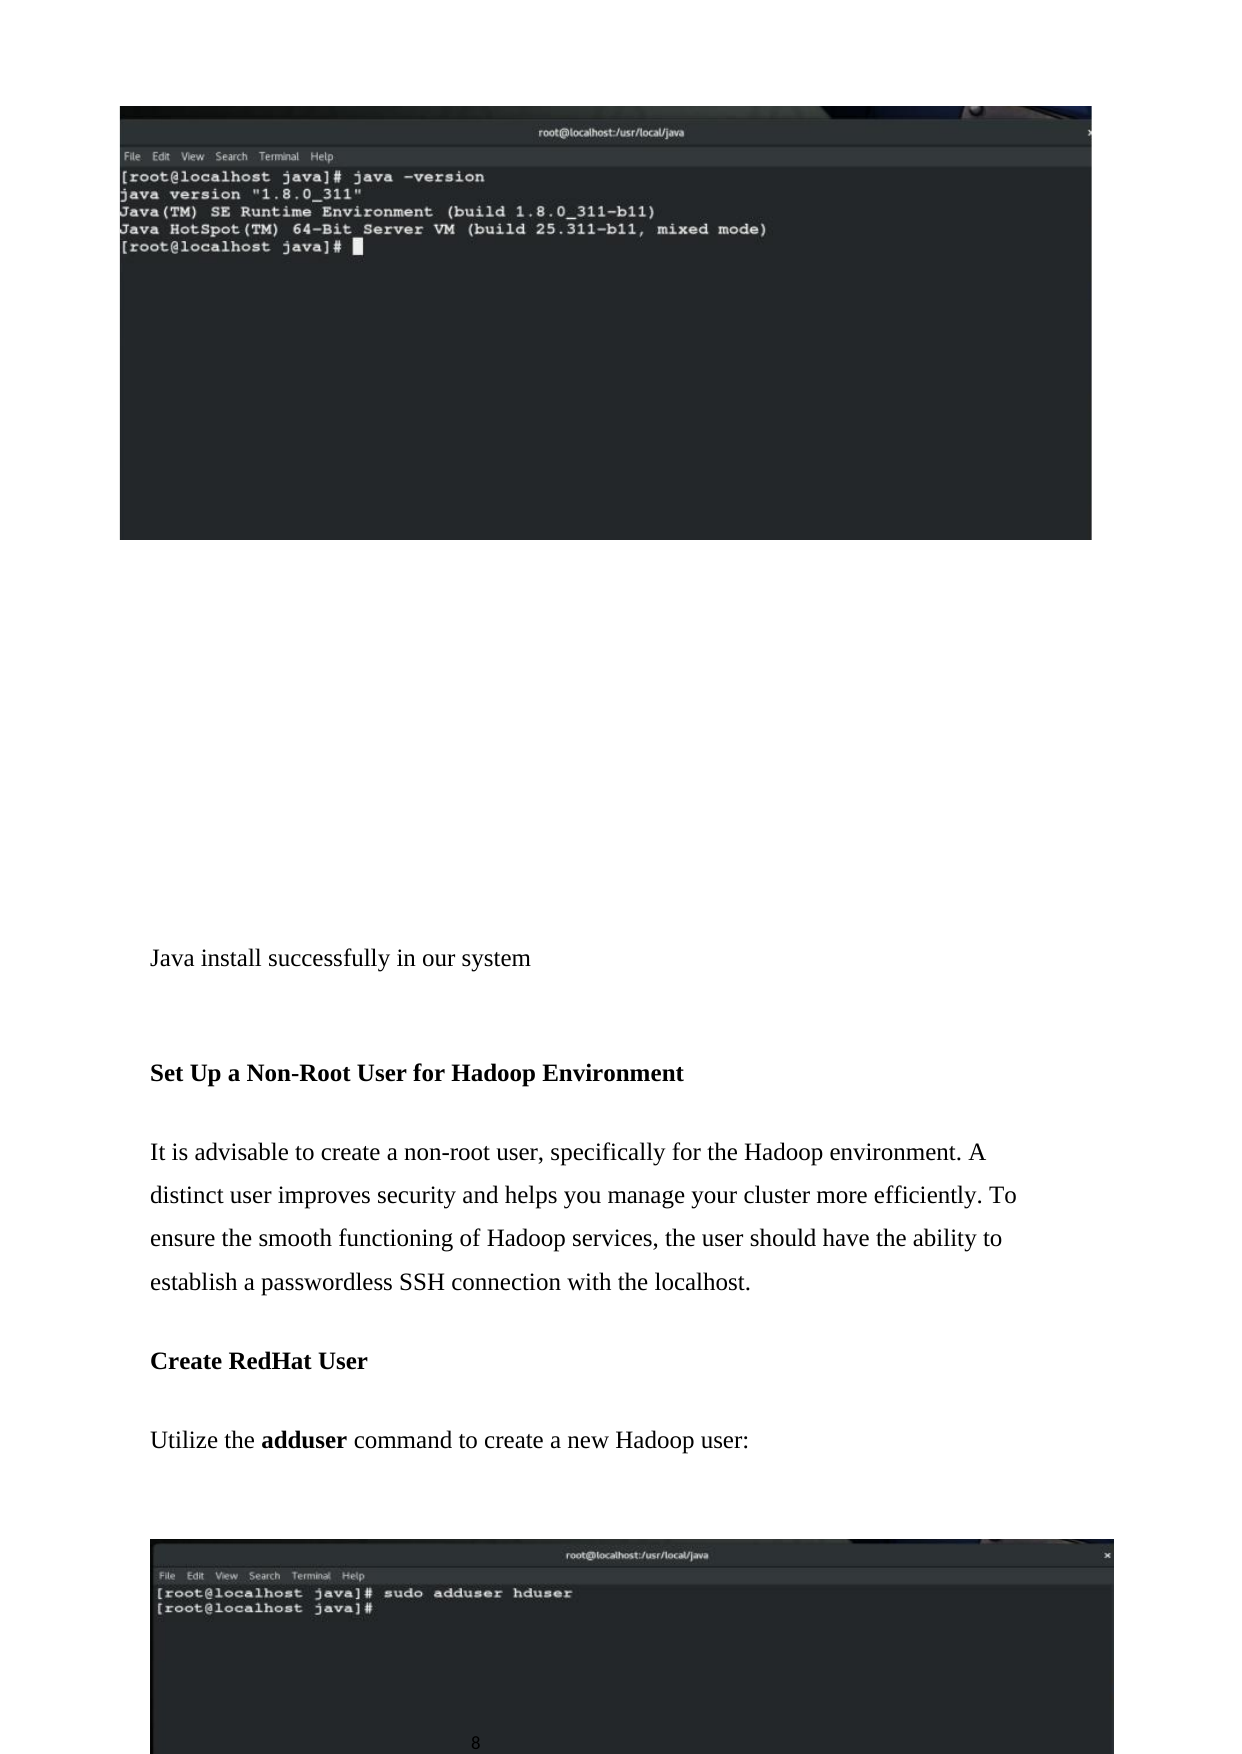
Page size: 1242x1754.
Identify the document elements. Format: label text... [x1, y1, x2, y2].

text Set Up a Non-Root User for Hadoop Environment [150, 1058, 1092, 1087]
picture [150, 1539, 1114, 1754]
text It is advisable to create a non-root user, specifically for the Hadoop environment. A distinct user improves security and helps you manage your cluster more efficiently. To ensure the smooth functioning of Hadoop services, the user should have the ability to establish a passwordless SSH connection with the localhost. [150, 1137, 1062, 1295]
text Create RedHat User [150, 1346, 1092, 1374]
text Utilize the adduser command to create a new Hadoop user: [150, 1425, 1092, 1454]
text Java install successfully in our system [150, 943, 1092, 972]
picture [119, 106, 1092, 540]
